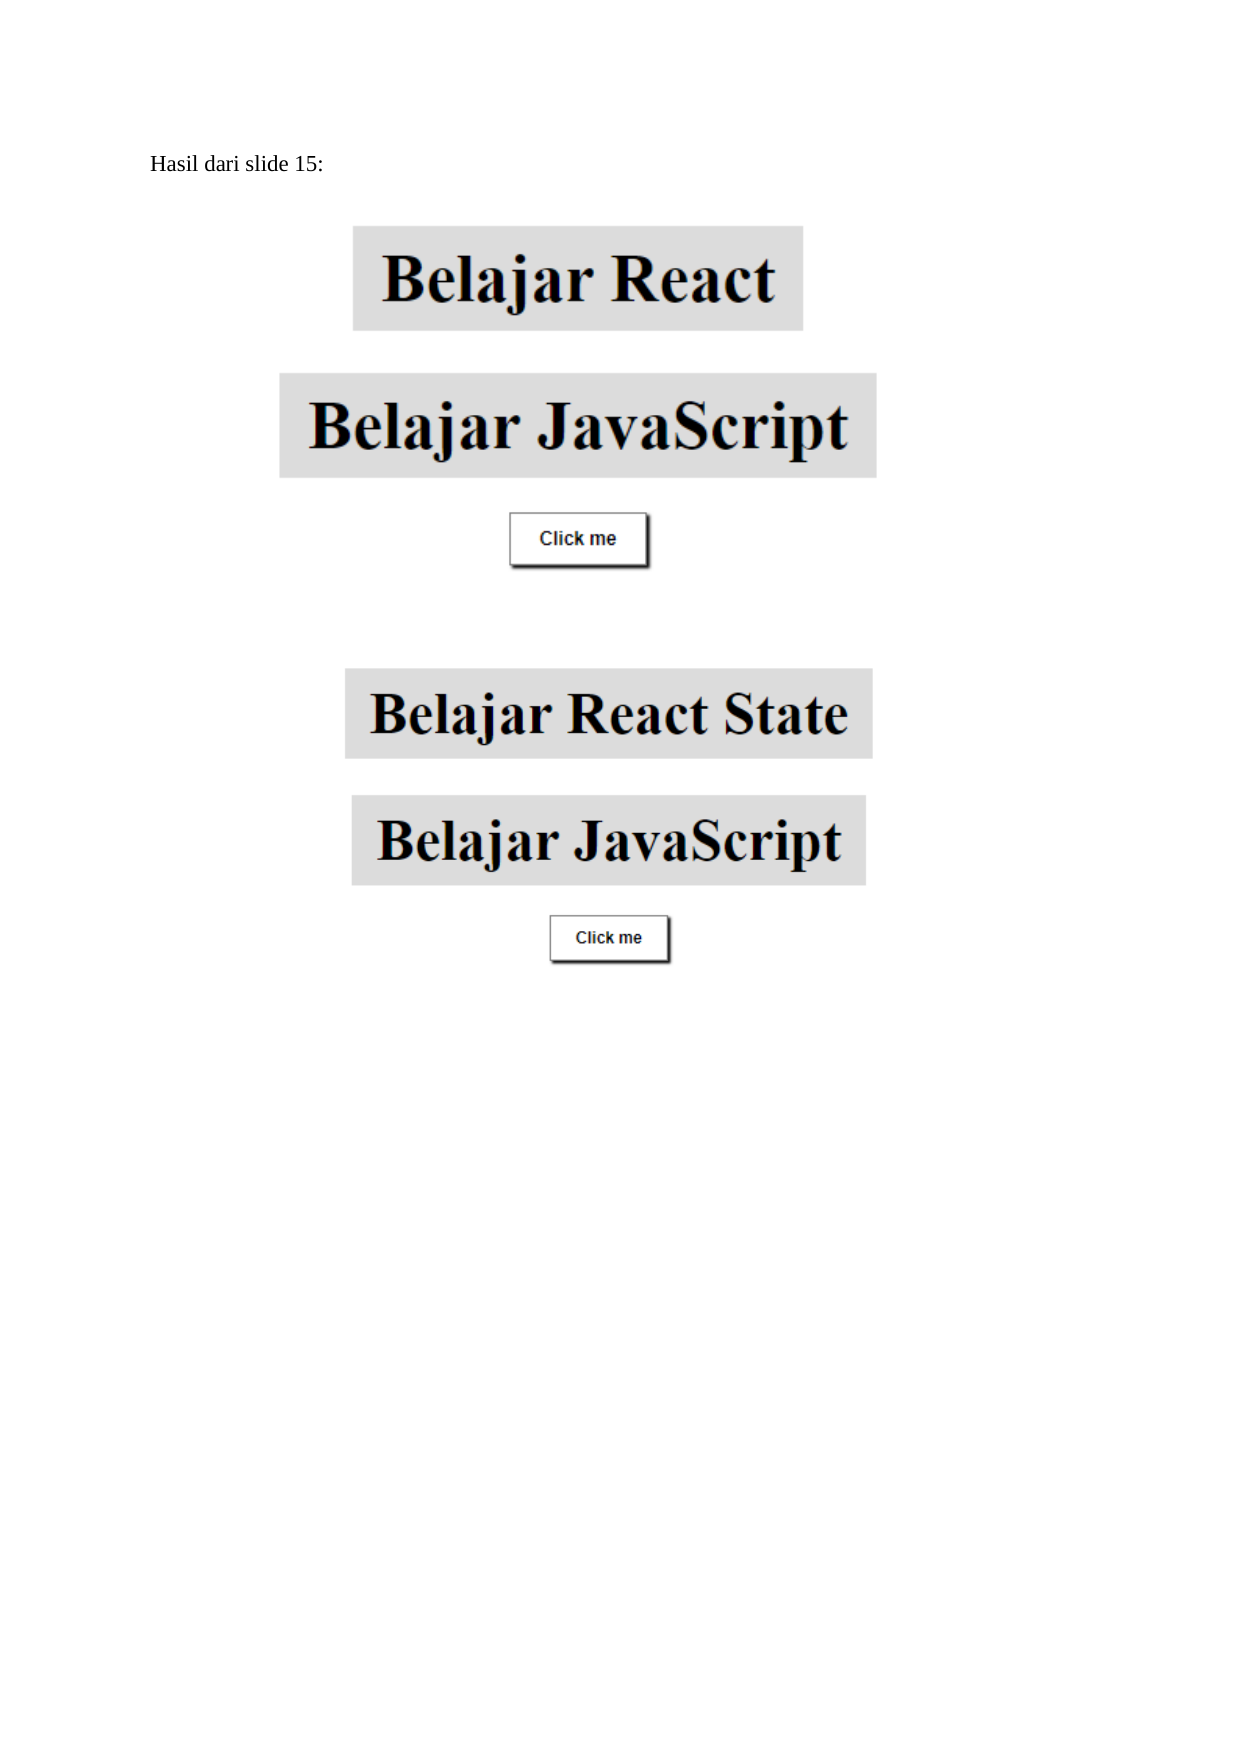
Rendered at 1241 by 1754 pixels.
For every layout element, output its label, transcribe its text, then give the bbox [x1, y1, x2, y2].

picture [150, 195, 1052, 633]
picture [150, 651, 1091, 1011]
text Hasil dari slide 15: [150, 150, 1090, 176]
